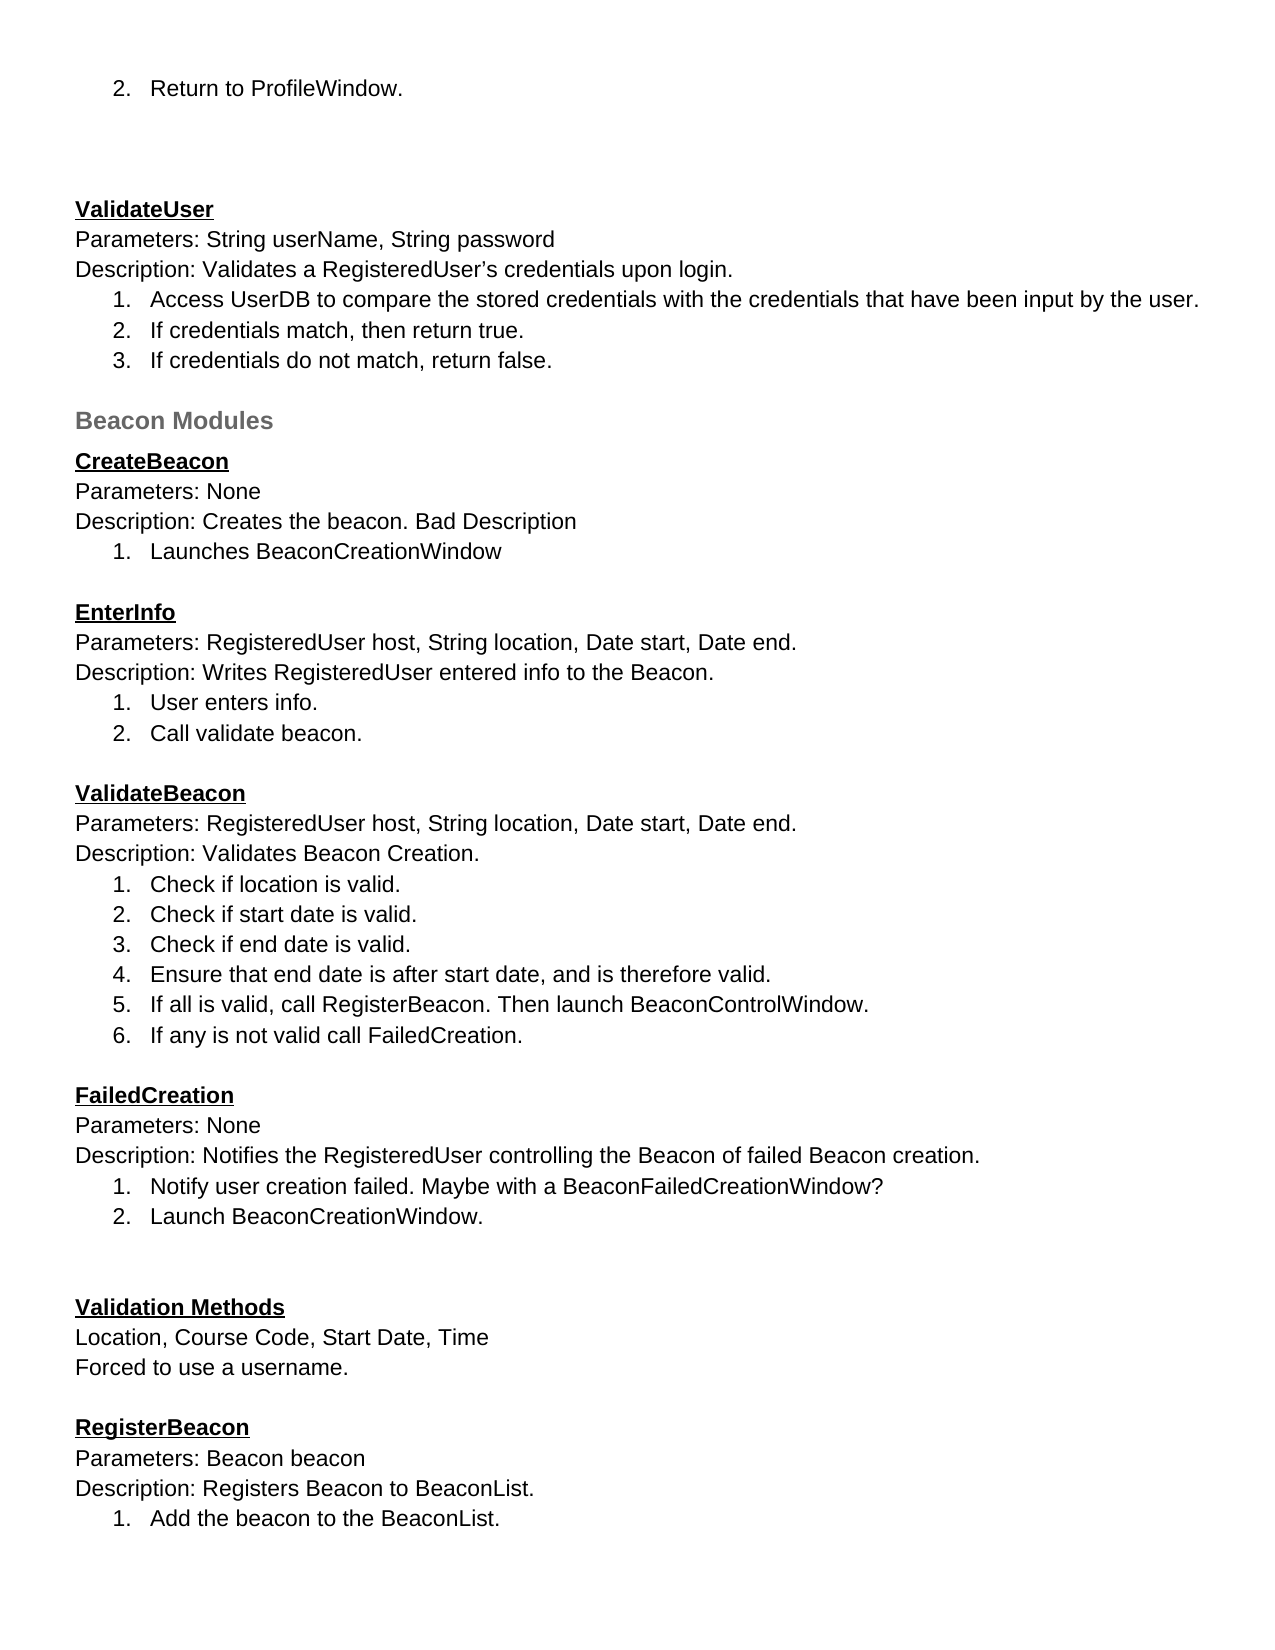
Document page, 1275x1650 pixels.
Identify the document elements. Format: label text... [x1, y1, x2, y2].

text Parameters: RegisteredUser host, String location, Date start, Date end. [75, 810, 1200, 836]
list Launch BeaconCreationWindow. [112, 1203, 1200, 1229]
text Parameters: Beacon beacon [75, 1444, 1200, 1471]
text ValidateBeacon [75, 780, 1200, 806]
text EnterInfo [75, 599, 1200, 625]
subtitle Beacon Modules [75, 406, 1200, 435]
list Add the beacon to the BeaconList. [112, 1505, 1200, 1531]
text Parameters: None [75, 1112, 1200, 1138]
list Check if location is valid. [112, 871, 1200, 897]
text FailedCreation [75, 1082, 1200, 1108]
list Notify user creation failed. Maybe with a BeaconFailedCreationWindow? [112, 1173, 1200, 1199]
list Return to ProfileWindow. [112, 75, 1200, 101]
list Access UserDB to compare the stored credentials with the credentials that have been input by the user. [112, 286, 1200, 313]
list User enters info. [112, 689, 1200, 716]
text ValidateUser [75, 196, 1200, 222]
text Description: Registers Beacon to BeaconList. [75, 1475, 1200, 1501]
list Call validate beacon. [112, 719, 1200, 746]
text Forced to use a username. [75, 1354, 1200, 1380]
list Check if start date is valid. [112, 901, 1200, 927]
text Validation Methods [75, 1293, 1200, 1320]
list If any is not valid call FailedCreation. [112, 1022, 1200, 1048]
list If credentials match, then return true. [112, 317, 1200, 343]
text CreateBeacon [75, 448, 1200, 474]
text Parameters: RegisteredUser host, String location, Date start, Date end. [75, 629, 1200, 655]
list Launches BeaconCreationWindow [112, 538, 1200, 564]
text Location, Course Code, Start Date, Time [75, 1324, 1200, 1350]
text Parameters: None [75, 478, 1200, 504]
list Ensure that end date is after start date, and is therefore valid. [112, 961, 1200, 987]
text Description: Creates the beacon. Bad Description [75, 508, 1200, 534]
list If all is valid, call RegisterBeacon. Then launch BeaconControlWindow. [112, 991, 1200, 1018]
text RegisterBeacon [75, 1414, 1200, 1441]
text Description: Writes RegisteredUser entered info to the Beacon. [75, 659, 1200, 685]
text Description: Validates a RegisteredUser’s credentials upon login. [75, 256, 1200, 283]
list Check if end date is valid. [112, 931, 1200, 957]
text Description: Notifies the RegisteredUser controlling the Beacon of failed Beacon creation. [75, 1142, 1200, 1169]
text Parameters: String userName, String password [75, 226, 1200, 252]
text Description: Validates Beacon Creation. [75, 840, 1200, 867]
list If credentials do not match, return false. [112, 347, 1200, 373]
